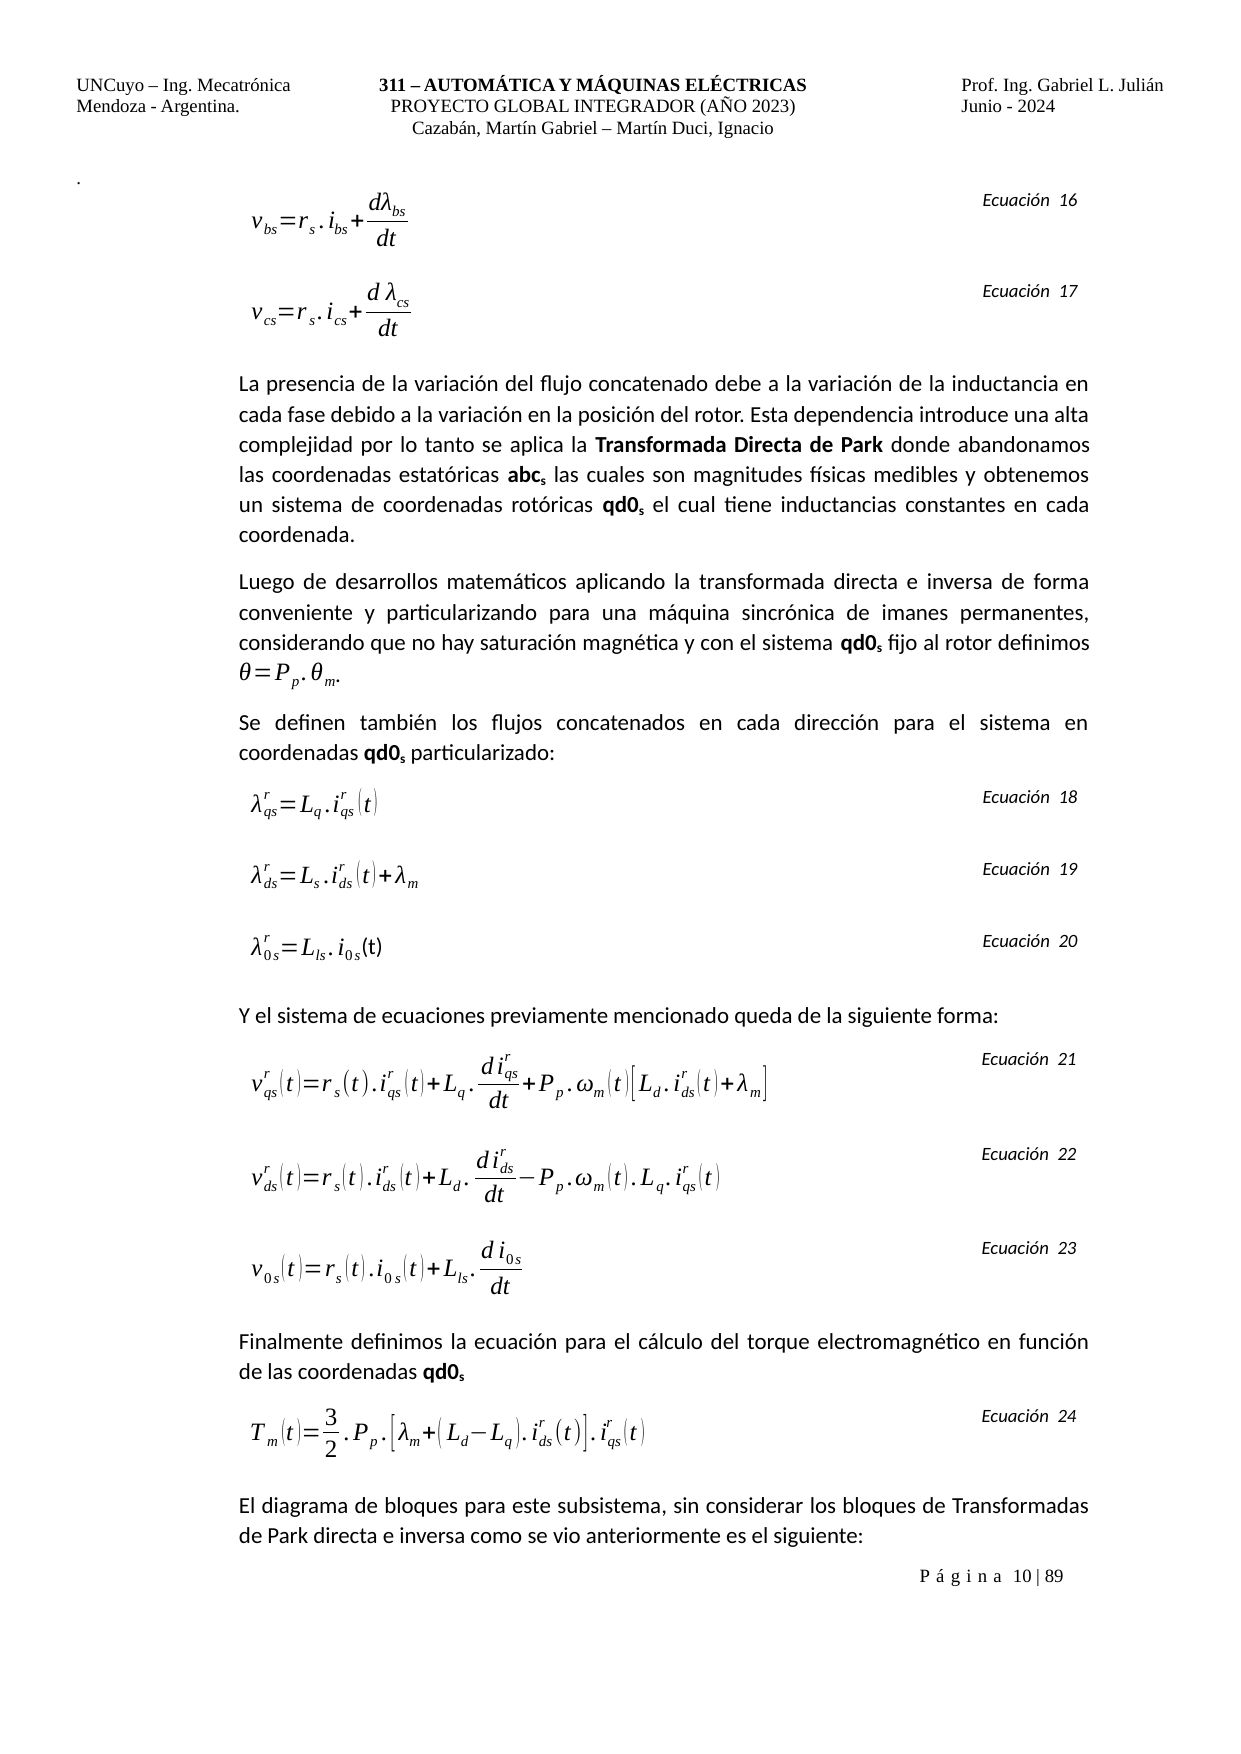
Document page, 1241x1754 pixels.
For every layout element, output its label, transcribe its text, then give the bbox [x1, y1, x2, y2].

table_cell Ecuación 20 [667, 929, 1090, 1001]
table_header [239, 1404, 698, 1491]
table_cell [239, 857, 667, 929]
table_header Ecuación 24 [698, 1404, 1089, 1491]
table_cell Ecuación 23 [903, 1236, 1089, 1327]
table_cell [239, 1236, 902, 1327]
table_cell [239, 188, 665, 279]
table_cell Ecuación 19 [667, 857, 1090, 929]
text El diagrama de bloques para este subsistema, sin considerar los bloques de Transformadas de Park directa e inversa como se vio anteriormente es el siguiente: [239, 1491, 1090, 1549]
table_header [239, 1048, 902, 1142]
table_cell Ecuación 16 [665, 188, 1090, 279]
text Y el sistema de ecuaciones previamente mencionado queda de la siguiente forma: [239, 1001, 1090, 1029]
text Finalmente definimos la ecuación para el cálculo del torque electromagnético en función de las coordenadas qd0s [239, 1327, 1090, 1385]
table_cell (t) [239, 929, 667, 1001]
table_header Ecuación 18 [667, 785, 1090, 857]
table_cell [239, 279, 665, 369]
table_cell Ecuación 17 [665, 279, 1090, 369]
table_cell Ecuación 22 [903, 1142, 1089, 1236]
text Se definen también los flujos concatenados en cada dirección para el sistema en coordenadas qd0s particularizado: [239, 708, 1090, 767]
text Luego de desarrollos matemáticos aplicando la transformada directa e inversa de forma conveniente y particularizando para una máquina sincrónica de imanes permanentes, considerando que no hay saturación magnética y con el sistema qd0s fijo al rotor definimos . [239, 567, 1090, 689]
table_header Ecuación 21 [903, 1048, 1089, 1142]
table_header [239, 785, 667, 857]
table_cell [239, 1142, 902, 1236]
text La presencia de la variación del flujo concatenado debe a la variación de la inductancia en cada fase debido a la variación en la posición del rotor. Esta dependencia introduce una alta complejidad por lo tanto se aplica la Transformada Directa de Park donde abandonamos las coordenadas estatóricas abcs las cuales son magnitudes físicas medibles y obtenemos un sistema de coordenadas rotóricas qd0s el cual tiene inductancias constantes en cada coordenada. [239, 369, 1090, 549]
